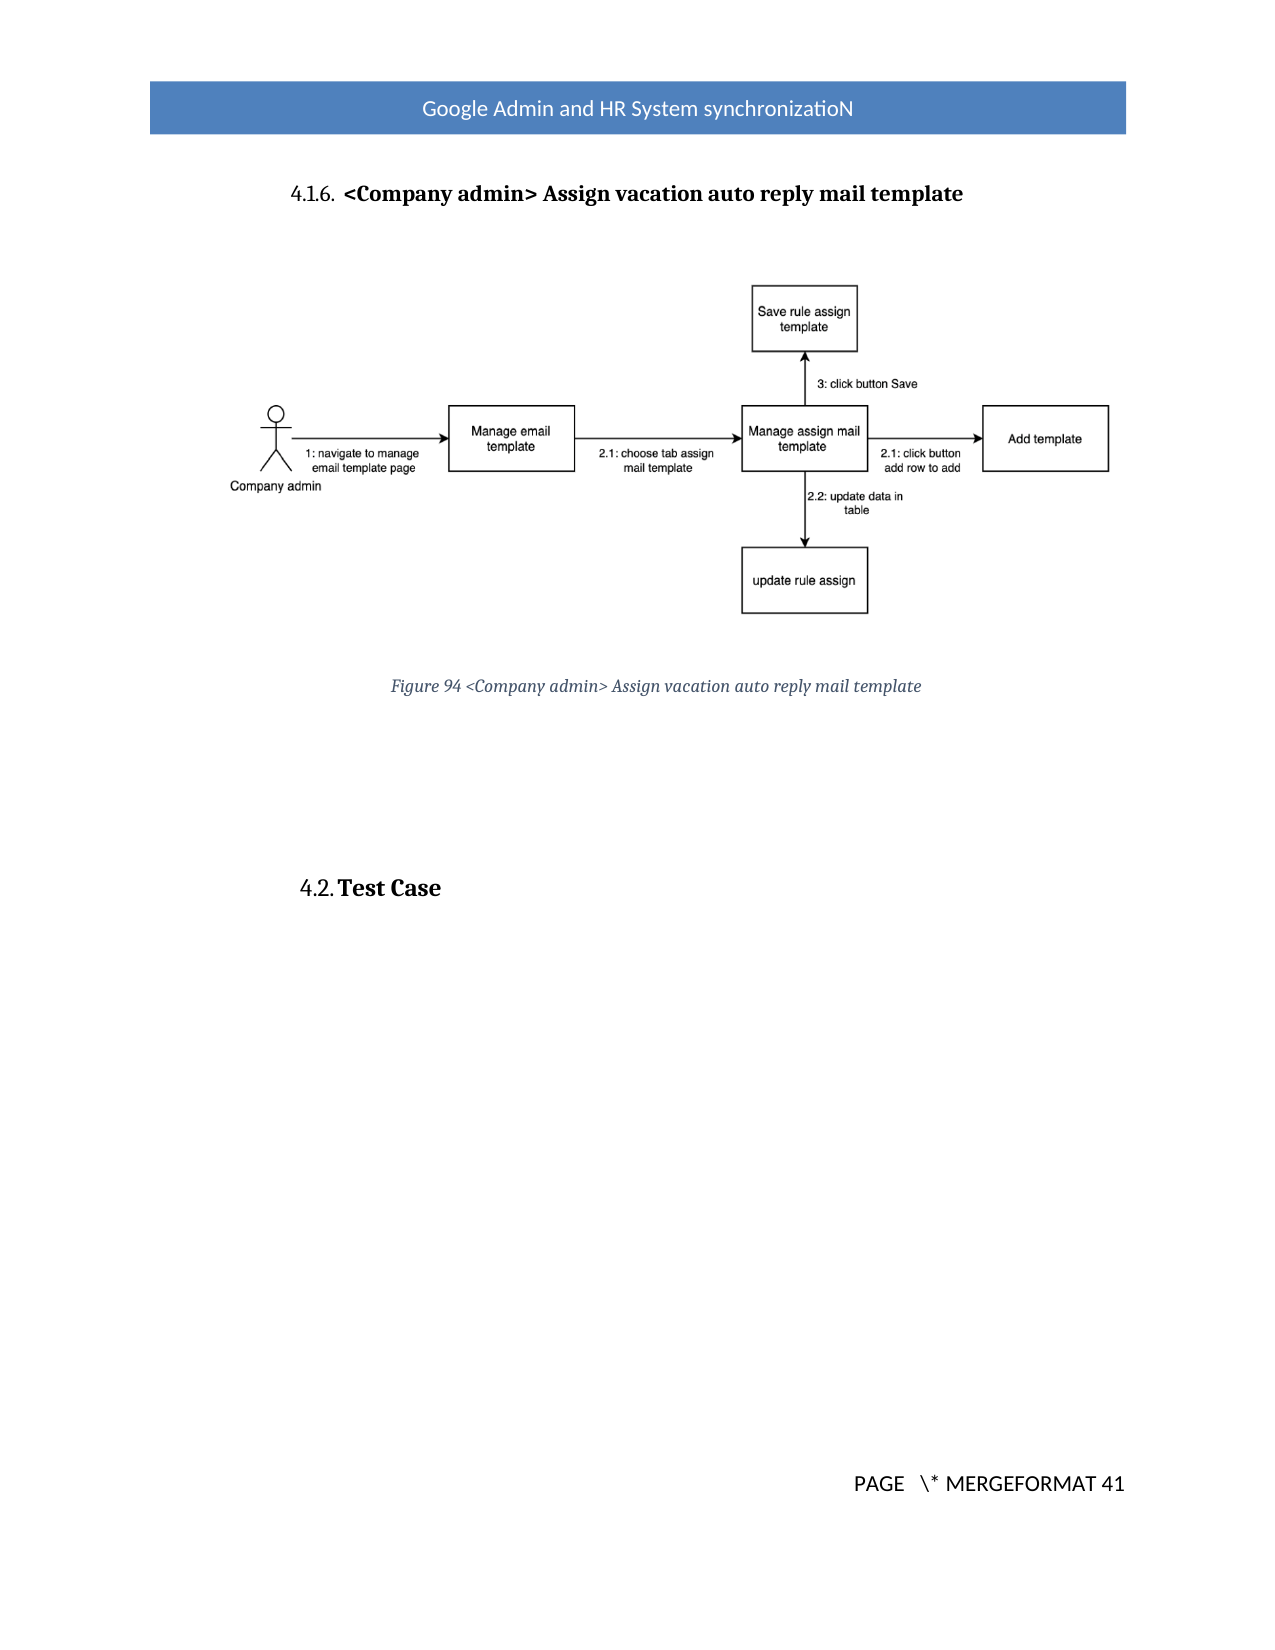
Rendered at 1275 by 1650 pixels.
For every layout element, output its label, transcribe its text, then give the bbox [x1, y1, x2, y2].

text Figure 94 <Company admin> Assign vacation auto reply mail template [187, 675, 1125, 697]
picture [187, 231, 1125, 642]
subtitle Test Case [300, 874, 1125, 903]
subtitle <Company admin> Assign vacation auto reply mail template [291, 181, 1125, 207]
